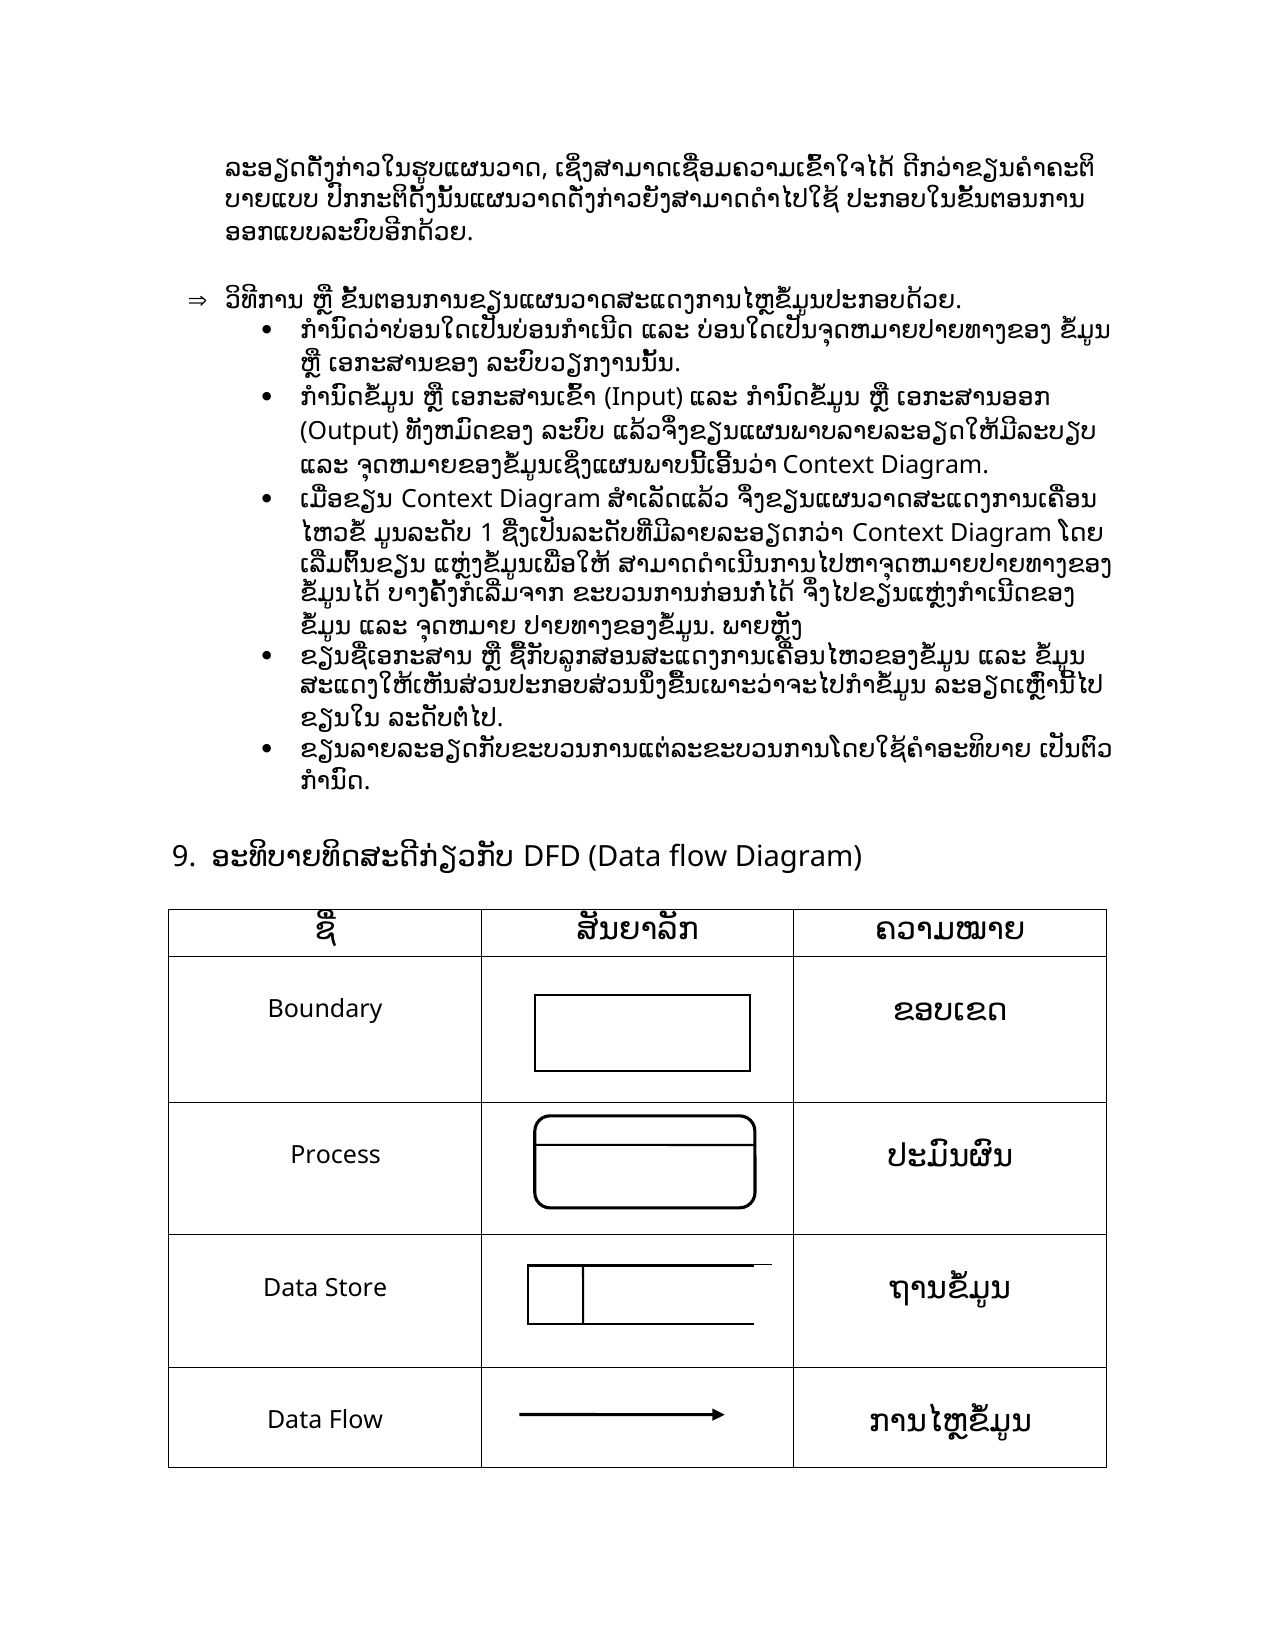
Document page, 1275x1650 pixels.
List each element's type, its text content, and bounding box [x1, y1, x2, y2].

table_cell [482, 1103, 793, 1234]
list ກໍານົດຂໍ້ມູນ ຫຼື ເອກະສານເຂົ້າ (Input) ແລະ ກໍານົດຂໍ້ມູນ ຫຼື ເອກະສານອອກ (Output) ທັງຫມົດຂອງ ລະບົບ ແລ້ວຈຶ່ງຂຽນແຜນພາບລາຍລະອຽດໃຫ້ມີລະບຽບ ແລະ ຈຸດຫມາຍຂອງຂໍ້ມູນເຊິ່ງແຜນພາບນີ້ເອີ້ນວ່າContext Diagram. [262, 379, 1125, 481]
table_cell ຂອບເຂດ [794, 957, 1106, 1102]
subtitle 9. ອະທິບາຍທິດສະດີກ່ຽວກັບ DFD (Data flow Diagram) [150, 835, 1125, 875]
table_cell [482, 1368, 793, 1467]
table_header ຄວາມໝາຍ [794, 910, 1106, 956]
table_cell [482, 957, 793, 1102]
list ຂຽນຊື່ເອກະສານ ຫຼື ຊື້ກັບລູກສອນສະແດງການເຄື່ອນໄຫວຂອງຂໍ້ມູນ ແລະ ຂໍ້ມູນສະແດງໃຫ້ເຫັນສ່ວນປະກອບສ່ວນນຶ່ງຂື້ນເພາະວ່າຈະໄປກໍາຂໍ້ມູນ ລະອຽດເຫຼົ່ານີ້ໄປຂຽນໃນ ລະດັບຕໍ່ໄປ. [262, 641, 1125, 734]
table_cell [482, 1235, 793, 1367]
table_header ສັນຍາລັກ [482, 910, 793, 956]
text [225, 150, 1125, 247]
table_header ຊື່ [169, 910, 481, 956]
list ວິທີການ ຫຼື ຂັ້ນຕອນການຂຽນແຜນວາດສະແດງການໄຫຼຂໍ້ມູນປະກອບດ້ວຍ. [187, 281, 1125, 315]
table_cell Data Flow [169, 1368, 481, 1467]
table_cell ການໄຫຼຂໍ້ມູນ [794, 1368, 1106, 1467]
table_cell Data Store [169, 1235, 481, 1367]
table_cell Process [169, 1103, 481, 1234]
table_cell ປະມົນຜົນ [794, 1103, 1106, 1234]
table_cell ຖານຂໍ້ມູນ [794, 1235, 1106, 1367]
list ເມື່ອຂຽນ Context Diagram ສໍາເລັດແລ້ວ ຈຶ່ງຂຽນແຜນວາດສະແດງການເຄື່ອນ ໄຫວຂໍ້ ມູນລະດັບ 1 ຊື່ງເປັນລະດັບທີ່ມີລາຍລະອຽດກວ່າ Context Diagram ໂດຍເລີ່ມຕົ້ນຂຽນ ແຫຼ່ງຂໍ້ມູນເພື່ອໃຫ້ ສາມາດດໍາເນີນການໄປຫາຈຸດຫມາຍປາຍທາງຂອງຂໍ້ມູນໄດ້ ບາງຄັ້ງກໍເລີ່ມຈາກ ຂະບວນການກ່ອນກໍ່ໄດ້ ຈຶ່ງໄປຂຽນແຫຼ່ງກໍາເນີດຂອງຂໍ້ມູນ ແລະ ຈຸດຫມາຍ ປາຍທາງຂອງຂໍ້ມູນ. ພາຍຫຼັງ [262, 481, 1125, 641]
table_cell Boundary [169, 957, 481, 1102]
list ກໍານົດວ່າບ່ອນໃດເປັນບ່ອນກໍາເນີດ ແລະ ບ່ອນໃດເປັນຈຸດຫມາຍປາຍທາງຂອງ ຂໍ້ມູນ ຫຼື ເອກະສານຂອງ ລະບົບວຽກງານນັ້ນ. [262, 315, 1125, 379]
list ຂຽນລາຍລະອຽດກັບຂະບວນການແຕ່ລະຂະບວນການໂດຍໃຊ້ຄໍາອະທິບາຍ ເປັນຕົວກໍານົດ. [262, 734, 1125, 797]
